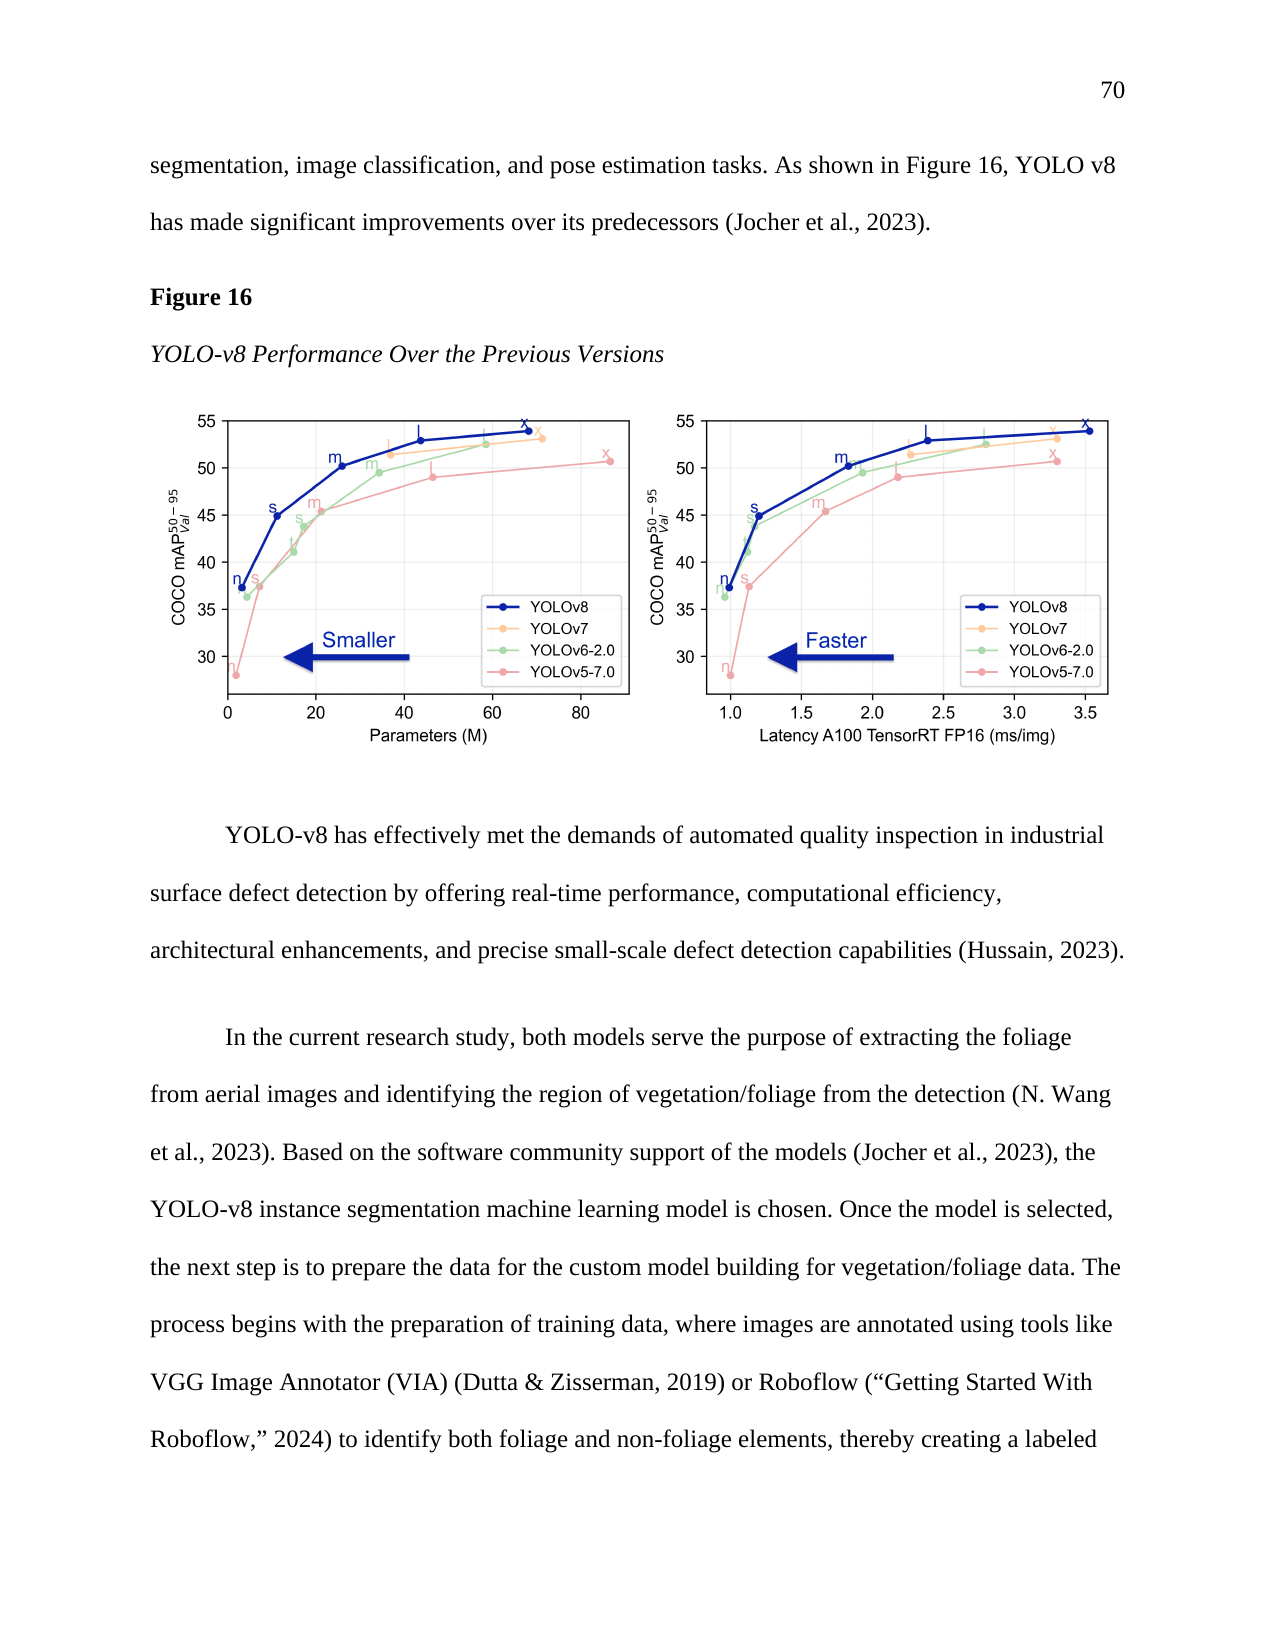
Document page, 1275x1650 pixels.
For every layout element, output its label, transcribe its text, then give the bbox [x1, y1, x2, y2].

text Figure 16 YOLO-v8 Performance Over the Previous Versions [150, 282, 1125, 368]
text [150, 1022, 1125, 1453]
text YOLO-v8 has effectively met the demands of automated quality inspection in industrial surface defect detection by offering real-time performance, computational efficiency, architectural enhancements, and precise small-scale defect detection capabilities (Hussain, 2023). [150, 820, 1125, 964]
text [150, 150, 1125, 236]
picture [150, 396, 1125, 763]
